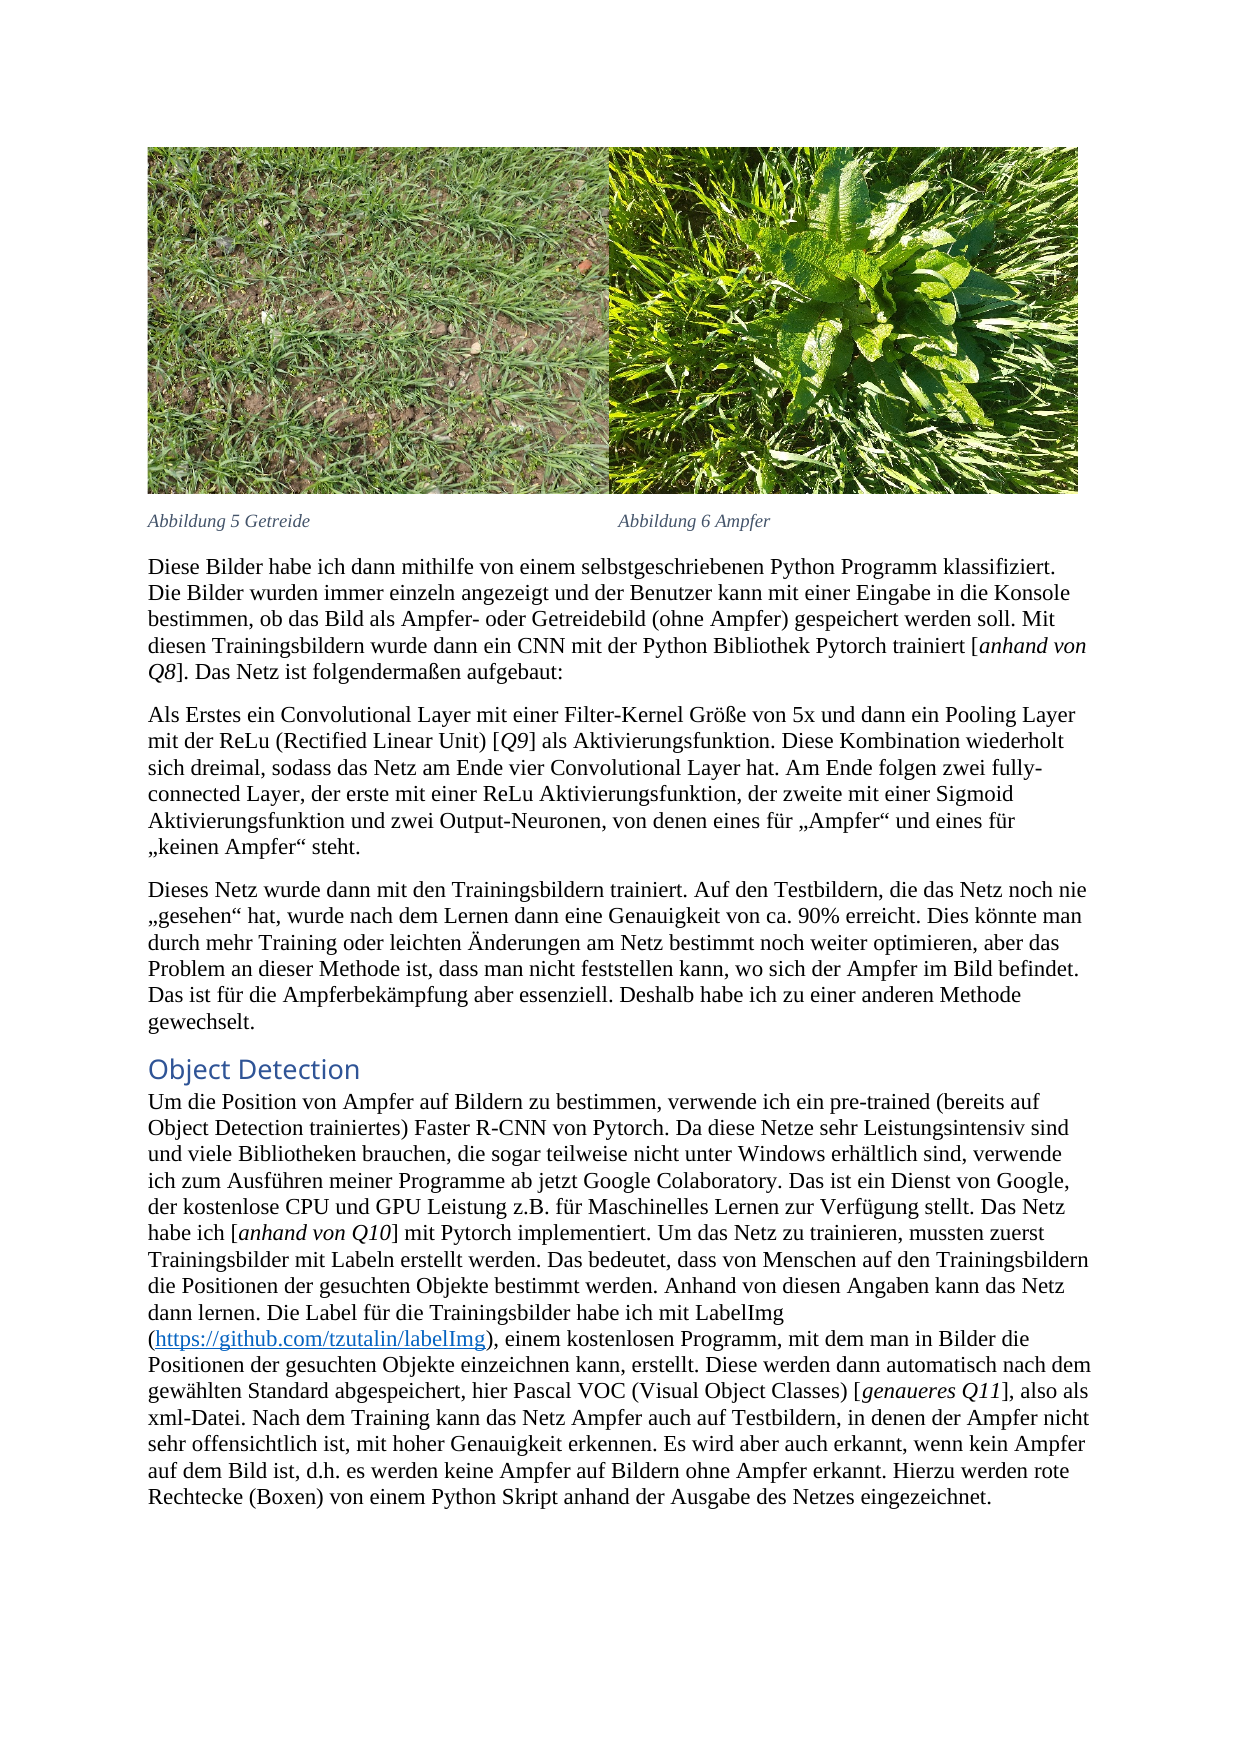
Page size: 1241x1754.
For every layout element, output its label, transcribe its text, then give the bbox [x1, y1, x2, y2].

picture [147, 147, 1078, 494]
text Dieses Netz wurde dann mit den Trainingsbildern trainiert. Auf den Testbildern, die das Netz noch nie „gesehen“ hat, wurde nach dem Lernen dann eine Genauigkeit von ca. 90% erreicht. Dies könnte man durch mehr Training oder leichten Änderungen am Netz bestimmt noch weiter optimieren, aber das Problem an dieser Methode ist, dass man nicht feststellen kann, wo sich der Ampfer im Bild befindet. Das ist für die Ampferbekämpfung aber essenziell. Deshalb habe ich zu einer anderen Methode gewechselt. [148, 876, 1093, 1034]
text Diese Bilder habe ich dann mithilfe von einem selbstgeschriebenen Python Programm klassifiziert. Die Bilder wurden immer einzeln angezeigt und der Benutzer kann mit einer Eingabe in die Konsole bestimmen, ob das Bild als Ampfer- oder Getreidebild (ohne Ampfer) gespeichert werden soll. Mit diesen Trainingsbildern wurde dann ein CNN mit der Python Bibliothek Pytorch trainiert [anhand von Q8]. Das Netz ist folgendermaßen aufgebaut: [148, 553, 1093, 684]
text Um die Position von Ampfer auf Bildern zu bestimmen, verwende ich ein pre-trained (bereits auf Object Detection trainiertes) Faster R-CNN von Pytorch. Da diese Netze sehr Leistungsintensiv sind und viele Bibliotheken brauchen, die sogar teilweise nicht unter Windows erhältlich sind, verwende ich zum Ausführen meiner Programme ab jetzt Google Colaboratory. Das ist ein Dienst von Google, der kostenlose CPU und GPU Leistung z.B. für Maschinelles Lernen zur Verfügung stellt. Das Netz habe ich [anhand von Q10] mit Pytorch implementiert. Um das Netz zu trainieren, mussten zuerst Trainingsbilder mit Labeln erstellt werden. Das bedeutet, dass von Menschen auf den Trainingsbildern die Positionen der gesuchten Objekte bestimmt werden. Anhand von diesen Angaben kann das Netz dann lernen. Die Label für die Trainingsbilder habe ich mit LabelImg (https://github.com/tzutalin/labelImg), einem kostenlosen Programm, mit dem man in Bilder die Positionen der gesuchten Objekte einzeichnen kann, erstellt. Diese werden dann automatisch nach dem gewählten Standard abgespeichert, hier Pascal VOC (Visual Object Classes) [genaueres Q11], also als xml-Datei. Nach dem Training kann das Netz Ampfer auch auf Testbildern, in denen der Ampfer nicht sehr offensichtlich ist, mit hoher Genauigkeit erkennen. Es wird aber auch erkannt, wenn kein Ampfer auf dem Bild ist, d.h. es werden keine Ampfer auf Bildern ohne Ampfer erkannt. Hierzu werden rote Rechtecke (Boxen) von einem Python Skript anhand der Ausgabe des Netzes eingezeichnet. [148, 1088, 1093, 1509]
text Abbildung 5 Getreide Abbildung 6 Ampfer [148, 510, 1093, 532]
text Als Erstes ein Convolutional Layer mit einer Filter-Kernel Größe von 5x und dann ein Pooling Layer mit der ReLu (Rectified Linear Unit) [Q9] als Aktivierungsfunktion. Diese Kombination wiederholt sich dreimal, sodass das Netz am Ende vier Convolutional Layer hat. Am Ende folgen zwei fully-connected Layer, der erste mit einer ReLu Aktivierungsfunktion, der zweite mit einer Sigmoid Aktivierungsfunktion und zwei Output-Neuronen, von denen eines für „Ampfer“ und eines für „keinen Ampfer“ steht. [148, 701, 1093, 859]
subtitle Object Detection [148, 1051, 1093, 1088]
